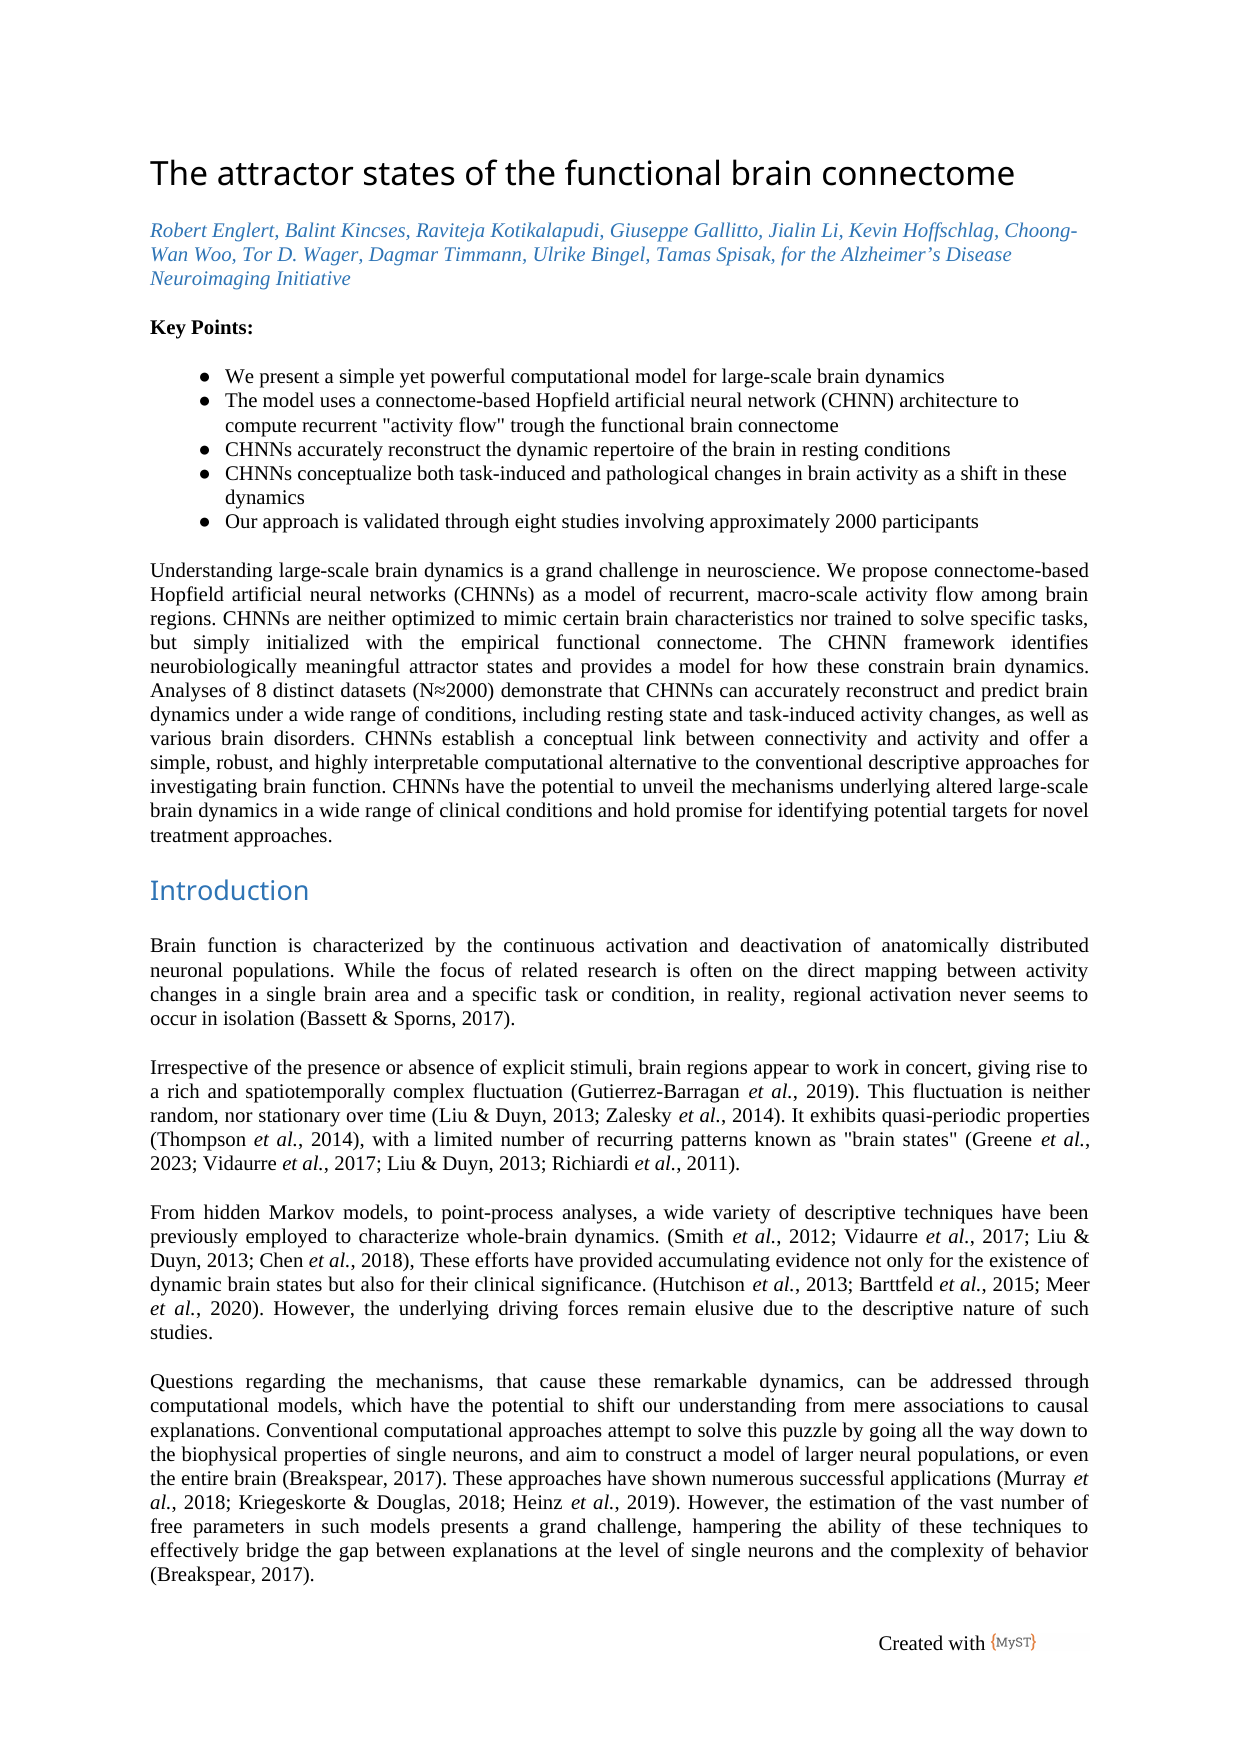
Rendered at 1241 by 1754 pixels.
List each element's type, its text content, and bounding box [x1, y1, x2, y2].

list We present a simple yet powerful computational model for large-scale brain dynamics [198, 364, 1090, 388]
list The model uses a connectome-based Hopfield artificial neural network (CHNN) architecture to compute recurrent "activity flow" trough the functional brain connectome [198, 388, 1090, 437]
subtitle Introduction [150, 872, 1090, 908]
text Brain function is characterized by the continuous activation and deactivation of anatomically distributed neuronal populations. While the focus of related research is often on the direct mapping between activity changes in a single brain area and a specific task or condition, in reality, regional activation never seems to occur in isolation (Bassett & Sporns, 2017). [150, 933, 1090, 1030]
text Key Points: [150, 315, 1090, 339]
text Irrespective of the presence or absence of explicit stimuli, brain regions appear to work in concert, giving rise to a rich and spatiotemporally complex fluctuation (Gutierrez-Barragan et al., 2019). This fluctuation is neither random, nor stationary over time (Liu & Duyn, 2013; Zalesky et al., 2014). It exhibits quasi-periodic properties (Thompson et al., 2014), with a limited number of recurring patterns known as "brain states" (Greene et al., 2023; Vidaurre et al., 2017; Liu & Duyn, 2013; Richiardi et al., 2011). [150, 1055, 1090, 1175]
list Our approach is validated through eight studies involving approximately 2000 participants [198, 509, 1090, 533]
text Understanding large-scale brain dynamics is a grand challenge in neuroscience. We propose connectome-based Hopfield artificial neural networks (CHNNs) as a model of recurrent, macro-scale activity flow among brain regions. CHNNs are neither optimized to mimic certain brain characteristics nor trained to solve specific tasks, but simply initialized with the empirical functional connectome. The CHNN framework identifies neurobiologically meaningful attractor states and provides a model for how these constrain brain dynamics. Analyses of 8 distinct datasets (N≈2000) demonstrate that CHNNs can accurately reconstruct and predict brain dynamics under a wide range of conditions, including resting state and task-induced activity changes, as well as various brain disorders. CHNNs establish a conceptual link between connectivity and activity and offer a simple, robust, and highly interpretable computational alternative to the conventional descriptive approaches for investigating brain function. CHNNs have the potential to unveil the mechanisms underlying altered large-scale brain dynamics in a wide range of clinical conditions and hold promise for identifying potential targets for novel treatment approaches. [150, 558, 1090, 847]
list CHNNs accurately reconstruct the dynamic repertoire of the brain in resting conditions [198, 437, 1090, 461]
picture [990, 1633, 1091, 1651]
text Questions regarding the mechanisms, that cause these remarkable dynamics, can be addressed through computational models, which have the potential to shift our understanding from mere associations to causal explanations. Conventional computational approaches attempt to solve this puzzle by going all the way down to the biophysical properties of single neurons, and aim to construct a model of larger neural populations, or even the entire brain (Breakspear, 2017). These approaches have shown numerous successful applications (Murray et al., 2018; Kriegeskorte & Douglas, 2018; Heinz et al., 2019). However, the estimation of the vast number of free parameters in such models presents a grand challenge, hampering the ability of these techniques to effectively bridge the gap between explanations at the level of single neurons and the complexity of behavior (Breakspear, 2017). [150, 1369, 1090, 1586]
subtitle The attractor states of the functional brain connectome [150, 150, 1090, 195]
subtitle Robert Englert, Balint Kincses, Raviteja Kotikalapudi, Giuseppe Gallitto, Jialin Li, Kevin Hoffschlag, Choong-Wan Woo, Tor D. Wager, Dagmar Timmann, Ulrike Bingel, Tamas Spisak, for the Alzheimer’s Disease Neuroimaging Initiative [150, 218, 1090, 290]
text From hidden Markov models, to point-process analyses, a wide variety of descriptive techniques have been previously employed to characterize whole-brain dynamics. (Smith et al., 2012; Vidaurre et al., 2017; Liu & Duyn, 2013; Chen et al., 2018), These efforts have provided accumulating evidence not only for the existence of dynamic brain states but also for their clinical significance. (Hutchison et al., 2013; Barttfeld et al., 2015; Meer et al., 2020). However, the underlying driving forces remain elusive due to the descriptive nature of such studies. [150, 1200, 1090, 1344]
list CHNNs conceptualize both task-induced and pathological changes in brain activity as a shift in these dynamics [198, 461, 1090, 509]
